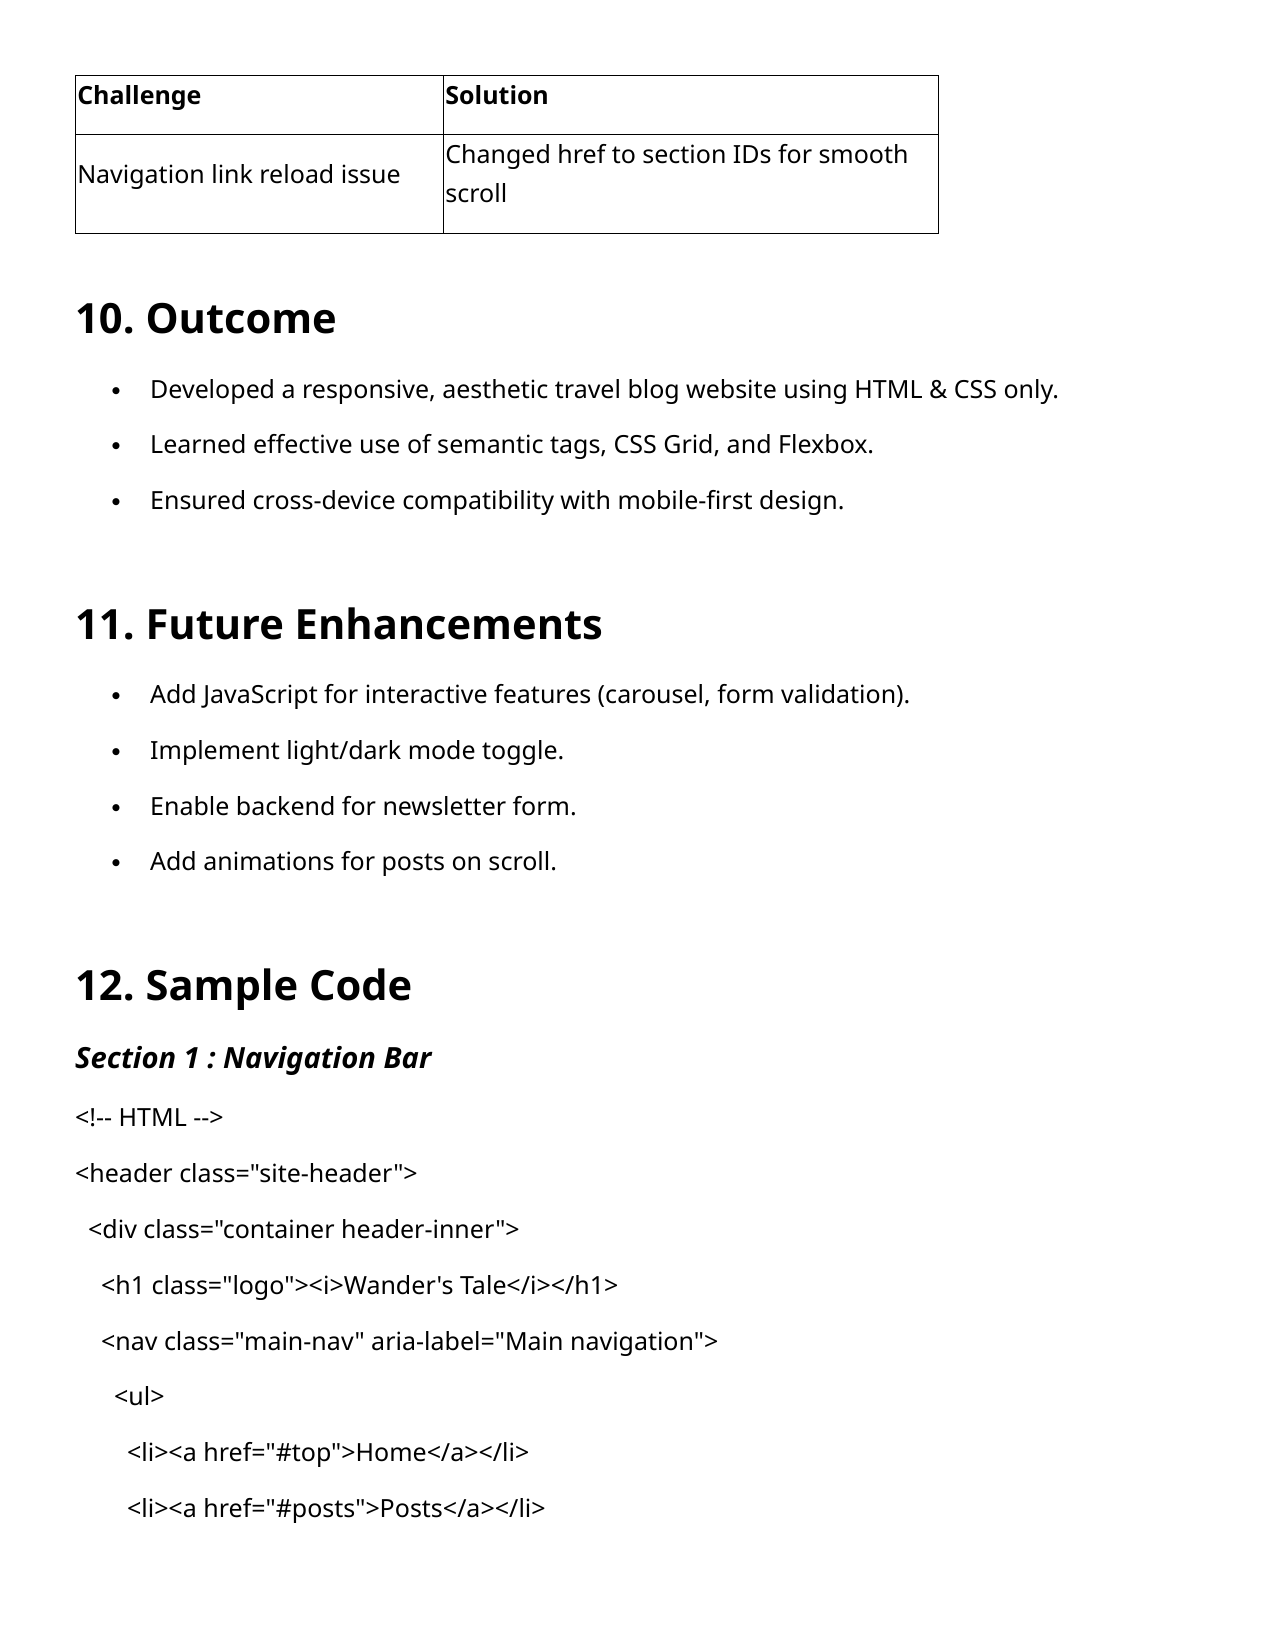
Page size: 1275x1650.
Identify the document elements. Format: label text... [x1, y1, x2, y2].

list Add JavaScript for interactive features (carousel, form validation). [112, 676, 1200, 711]
list Enable backend for newsletter form. [112, 788, 1200, 822]
table_header Solution [444, 76, 938, 134]
table_cell Navigation link reload issue [76, 135, 443, 232]
text <li><a href="#top">Home</a></li> [75, 1435, 1200, 1469]
text <!-- HTML --> [75, 1100, 1200, 1134]
text <li><a href="#posts">Posts</a></li> [75, 1491, 1200, 1525]
text <div class="container header-inner"> [75, 1211, 1200, 1246]
table_cell Changed href to section IDs for smooth scroll [444, 135, 938, 232]
text <h1 class="logo"><i>Wander's Tale</i></h1> [75, 1267, 1200, 1301]
text 12. Sample Code [75, 956, 1200, 1012]
text Section 1 : Navigation Bar [75, 1037, 1200, 1077]
text 11. Future Enhancements [75, 594, 1200, 651]
list Ensured cross-device compatibility with mobile-first design. [112, 483, 1200, 517]
list Add animations for posts on scroll. [112, 844, 1200, 878]
list Implement light/dark mode toggle. [112, 732, 1200, 766]
list Developed a responsive, aesthetic travel blog website using HTML & CSS only. [112, 371, 1200, 405]
text 10. Outcome [75, 289, 1200, 346]
text <nav class="main-nav" aria-label="Main navigation"> [75, 1323, 1200, 1357]
text <ul> [75, 1379, 1200, 1413]
text <header class="site-header"> [75, 1156, 1200, 1190]
table_header Challenge [76, 76, 443, 134]
list Learned effective use of semantic tags, CSS Grid, and Flexbox. [112, 427, 1200, 461]
